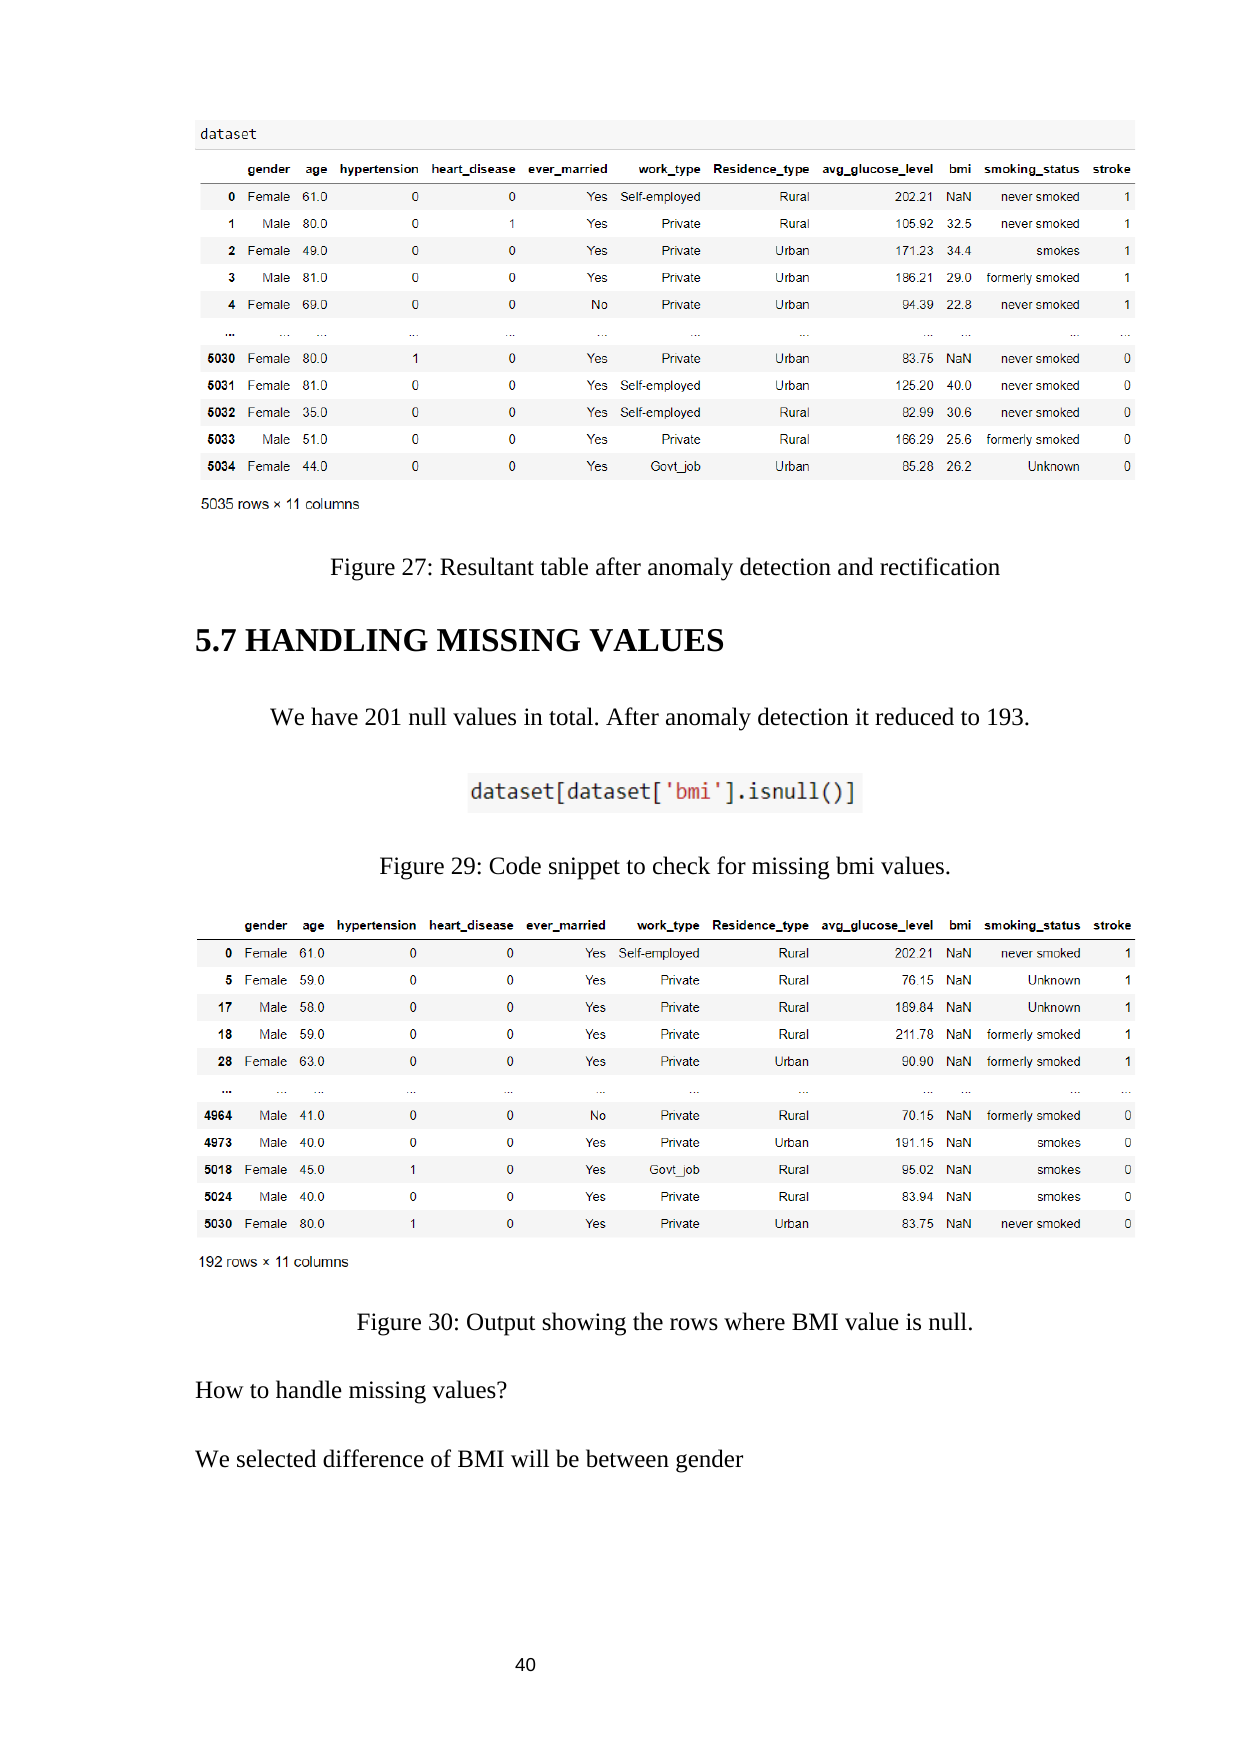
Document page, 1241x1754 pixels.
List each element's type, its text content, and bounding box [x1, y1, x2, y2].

text We have 201 null values in total. After anomaly detection it reduced to 193. [195, 702, 1135, 731]
picture [195, 120, 1136, 514]
text 5.7 HANDLING MISSING VALUES [195, 620, 1135, 658]
text We selected difference of BMI will be between gender [195, 1444, 1135, 1472]
text Figure 30: Output showing the rows where BMI value is null. [195, 1307, 1135, 1336]
picture [467, 773, 863, 813]
text Figure 29: Code snippet to check for missing bmi values. [195, 851, 1135, 880]
text Figure 27: Resultant table after anomaly detection and rectification [195, 552, 1135, 581]
picture [195, 919, 1136, 1270]
text How to handle missing values? [195, 1376, 1135, 1404]
